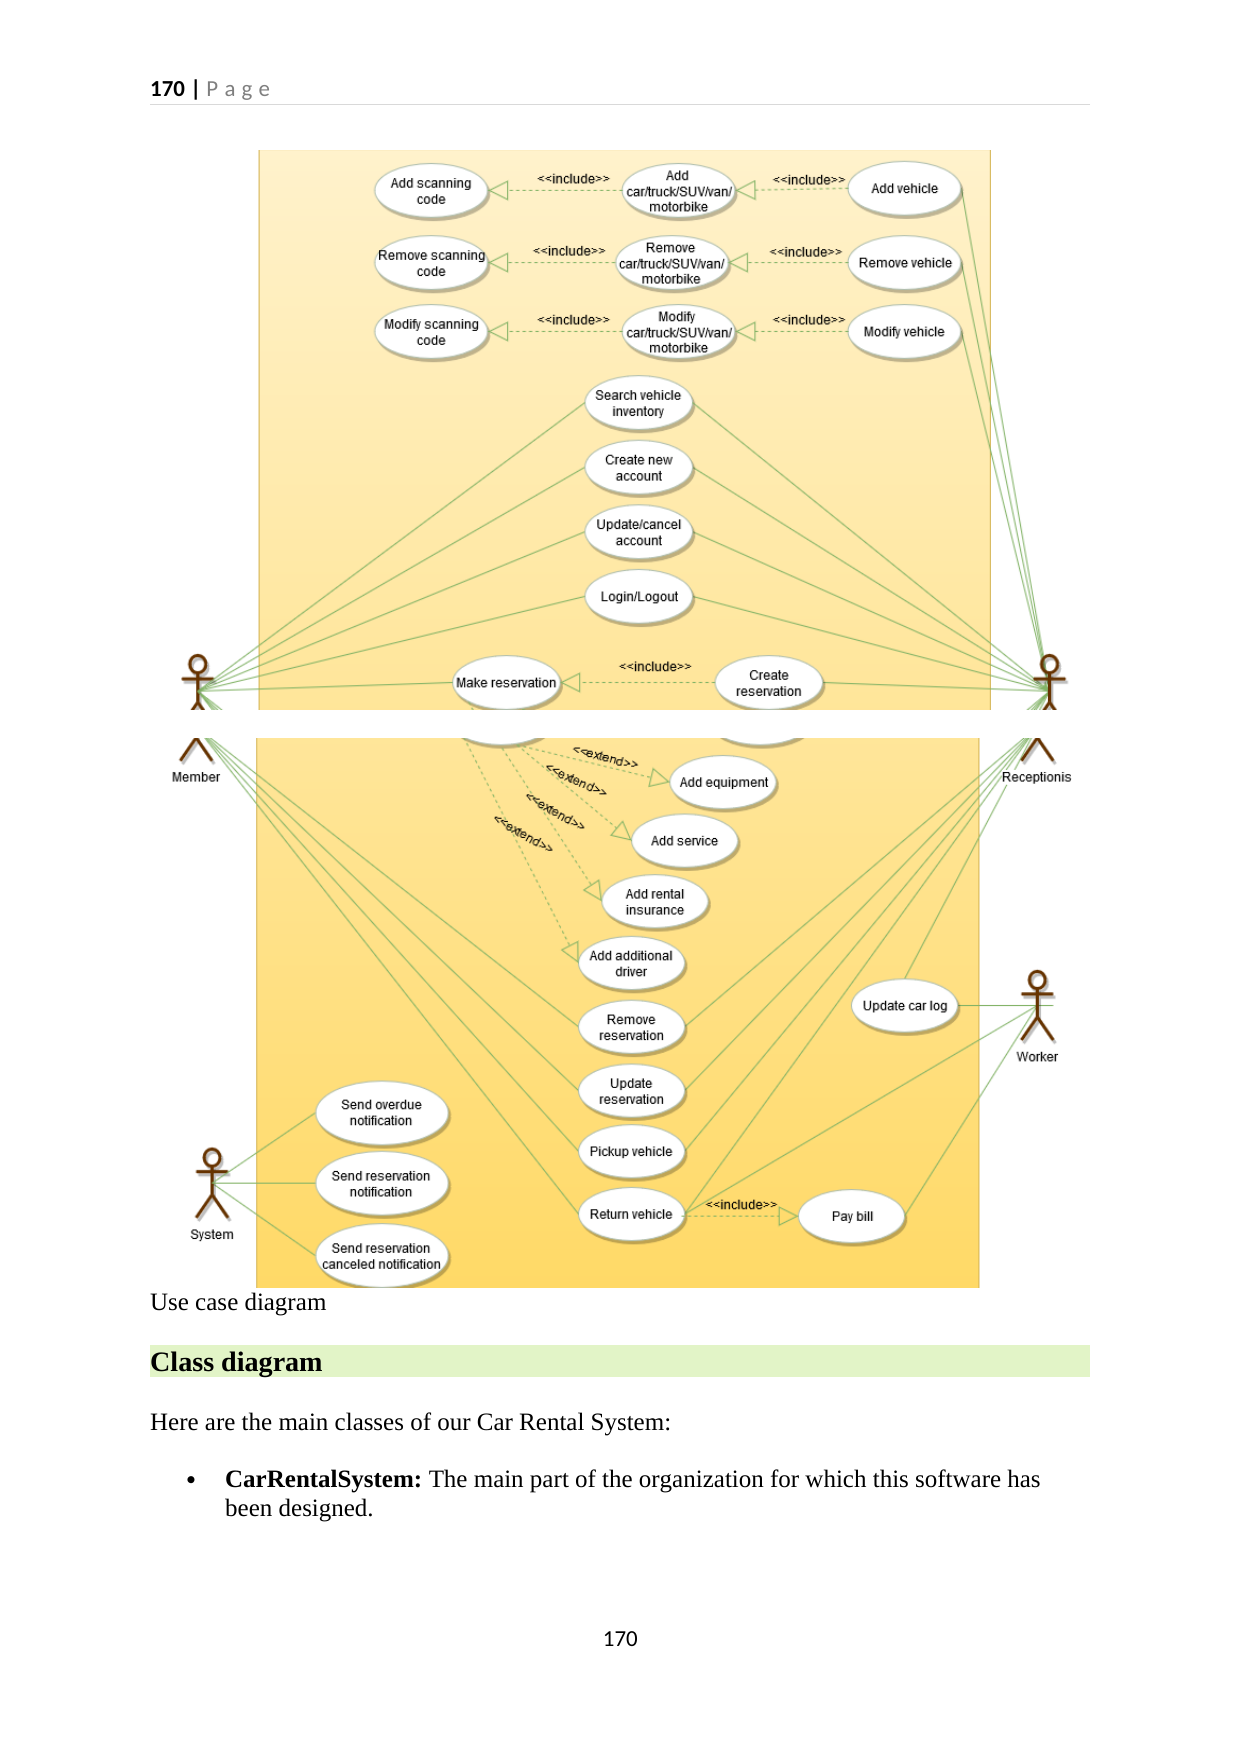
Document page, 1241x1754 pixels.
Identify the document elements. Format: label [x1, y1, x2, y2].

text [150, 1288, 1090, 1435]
picture [150, 150, 1091, 710]
picture [150, 738, 1091, 1288]
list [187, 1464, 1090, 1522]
